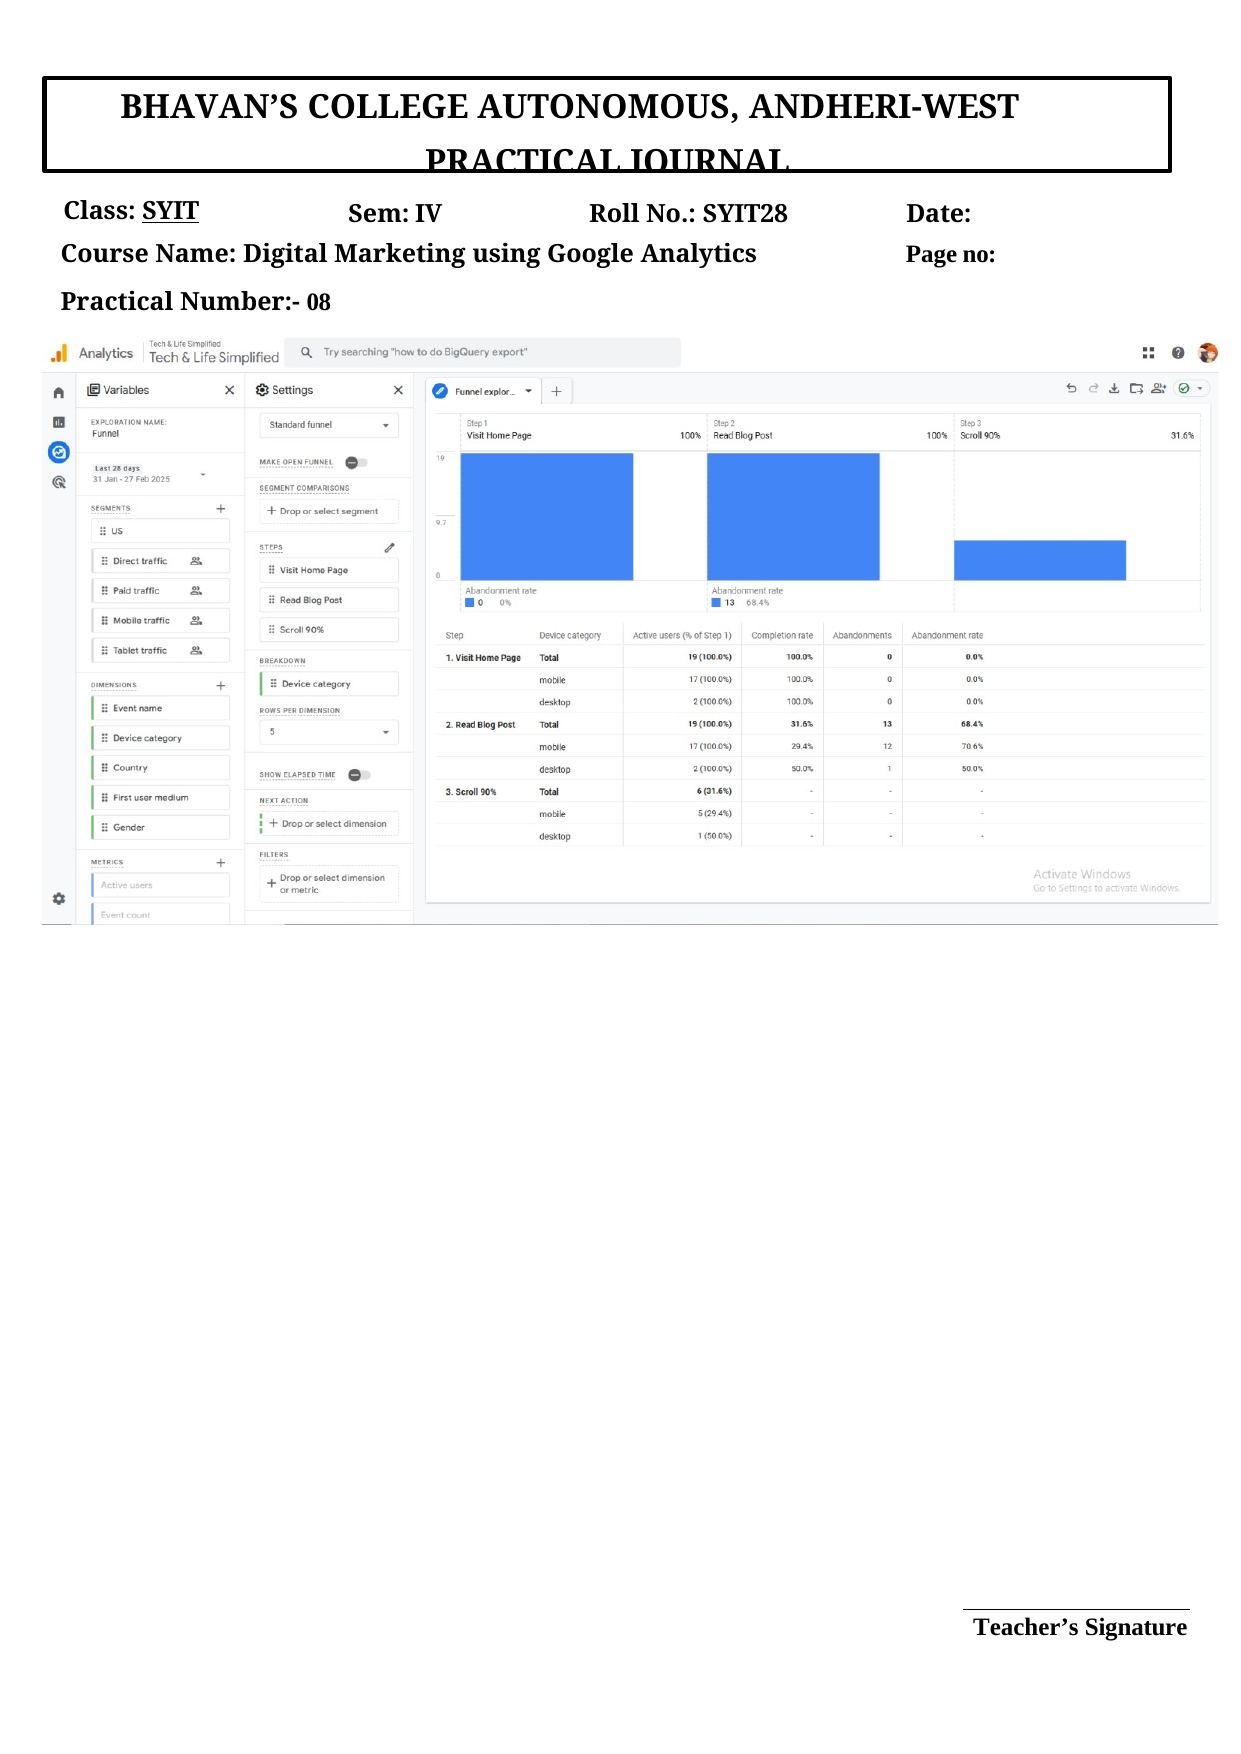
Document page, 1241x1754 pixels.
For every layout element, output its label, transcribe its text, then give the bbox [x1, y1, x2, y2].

text Class: SYIT Sem: IV Roll No.: SYIT28 Date: [63, 193, 1226, 229]
picture [41, 337, 1219, 925]
text Practical Number:- 08 [60, 284, 1226, 318]
text Course Name: Digital Marketing using Google Analytics Page no: [60, 236, 1226, 270]
